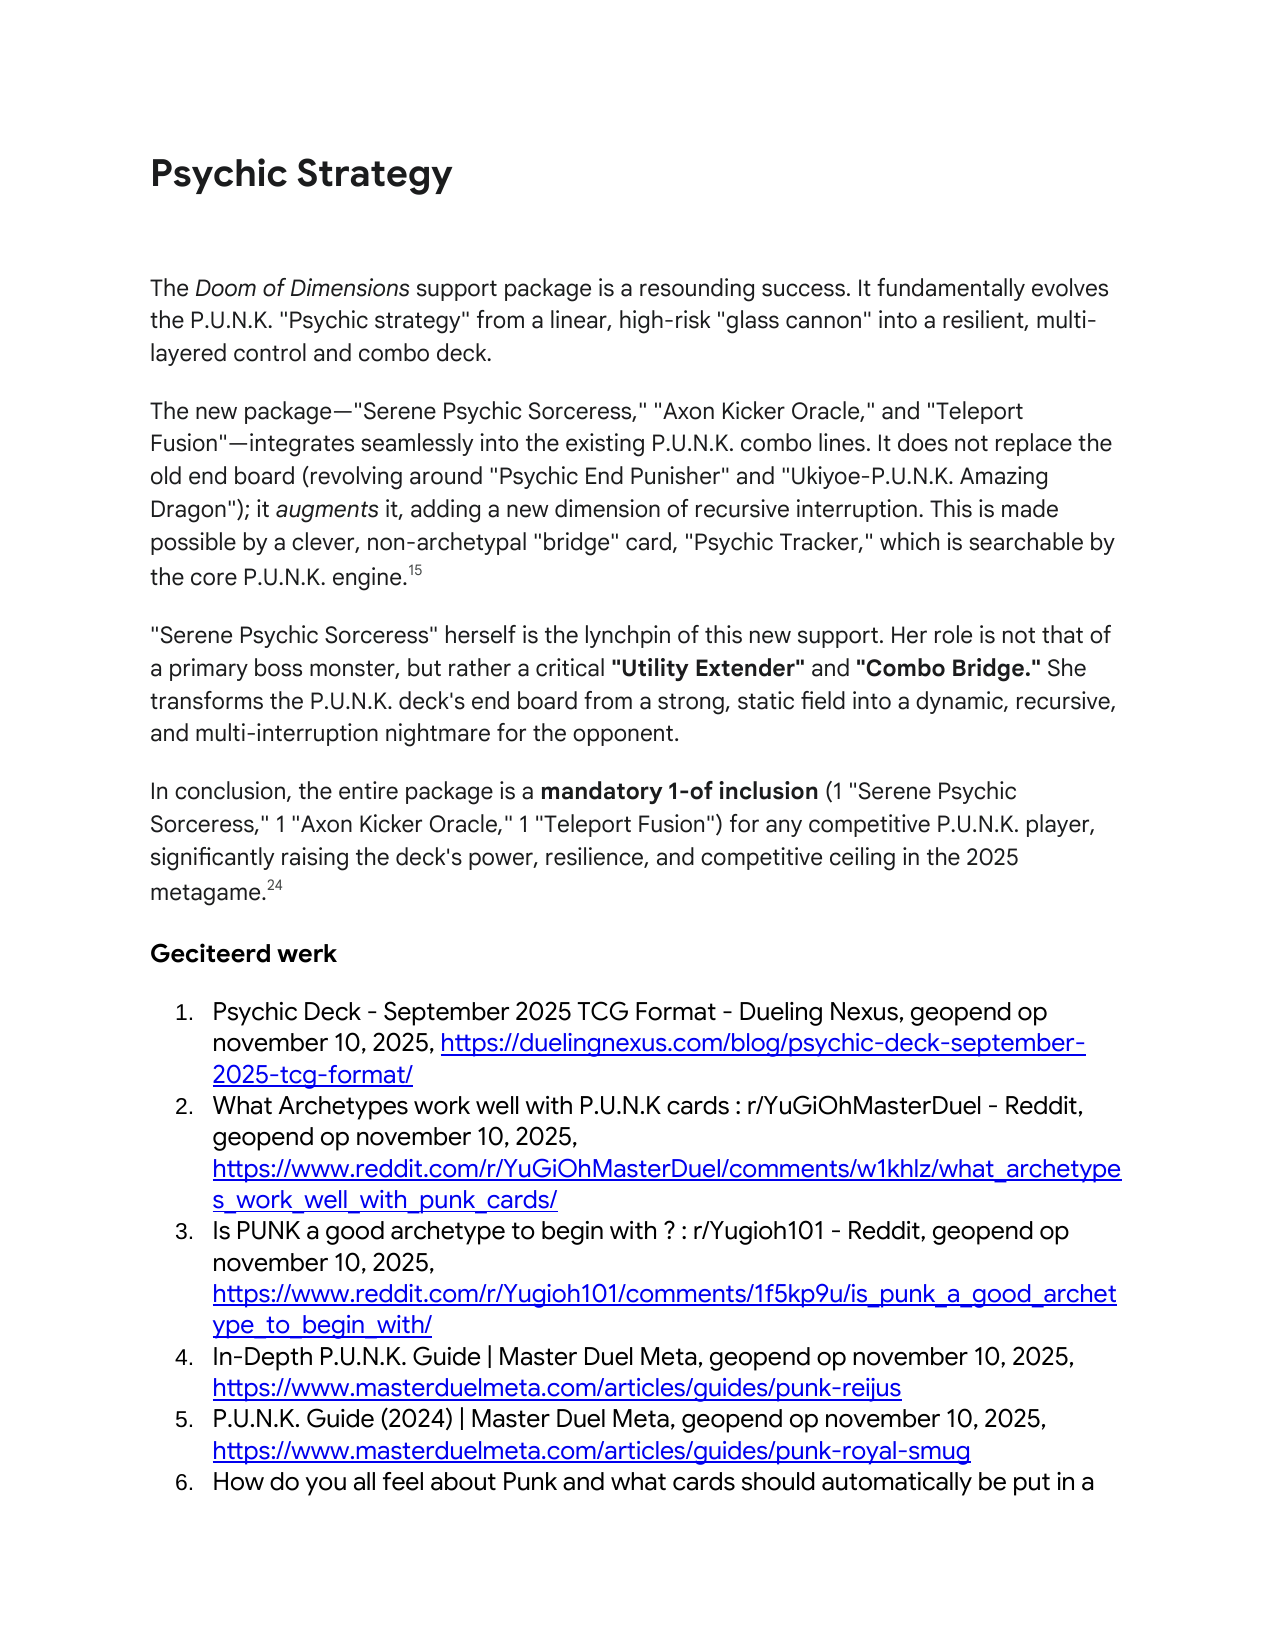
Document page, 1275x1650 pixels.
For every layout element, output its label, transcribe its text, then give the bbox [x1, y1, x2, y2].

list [175, 1466, 1125, 1498]
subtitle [150, 150, 1125, 197]
list In-Depth P.U.N.K. Guide | Master Duel Meta, geopend op november 10, 2025, https://www.masterduelmeta.com/articles/guides/punk-reijus [175, 1341, 1125, 1404]
list P.U.N.K. Guide (2024) | Master Duel Meta, geopend op november 10, 2025, https://www.masterduelmeta.com/articles/guides/punk-royal-smug [175, 1404, 1125, 1466]
subtitle Geciteerd werk [150, 938, 1125, 969]
list What Archetypes work well with P.U.N.K cards : r/YuGiOhMasterDuel - Reddit, geopend op november 10, 2025, https://www.reddit.com/r/YuGiOhMasterDuel/comments/w1khlz/what_archetypes_work_well_with_punk_cards/ [175, 1090, 1125, 1216]
text The new package—"Serene Psychic Sorceress," "Axon Kicker Oracle," and "Teleport Fusion"—integrates seamlessly into the existing P.U.N.K. combo lines. It does not replace the old end board (revolving around "Psychic End Punisher" and "Ukiyoe-P.U.N.K. Amazing Dragon"); it augments it, adding a new dimension of recursive interruption. This is made possible by a clever, non-archetypal "bridge" card, "Psychic Tracker," which is searchable by the core P.U.N.K. engine.15 [150, 397, 1125, 592]
text The Doom of Dimensions support package is a resounding success. It fundamentally evolves the P.U.N.K. "Psychic strategy" from a linear, high-risk "glass cannon" into a resilient, multi-layered control and combo deck. [150, 274, 1125, 368]
text "Serene Psychic Sorceress" herself is the lynchpin of this new support. Her role is not that of a primary boss monster, but rather a critical "Utility Extender" and "Combo Bridge." She transforms the P.U.N.K. deck's end board from a strong, static field into a dynamic, recursive, and multi-interruption nightmare for the opponent. [150, 622, 1125, 748]
list Is PUNK a good archetype to begin with ? : r/Yugioh101 - Reddit, geopend op november 10, 2025, https://www.reddit.com/r/Yugioh101/comments/1f5kp9u/is_punk_a_good_archetype_to_begin_with/ [175, 1216, 1125, 1341]
list Psychic Deck - September 2025 TCG Format - Dueling Nexus, geopend op november 10, 2025, https://duelingnexus.com/blog/psychic-deck-september-2025-tcg-format/ [175, 996, 1125, 1090]
text In conclusion, the entire package is a mandatory 1-of inclusion (1 "Serene Psychic Sorceress," 1 "Axon Kicker Oracle," 1 "Teleport Fusion") for any competitive P.U.N.K. player, significantly raising the deck's power, resilience, and competitive ceiling in the 2025 metagame.24 [150, 777, 1125, 907]
